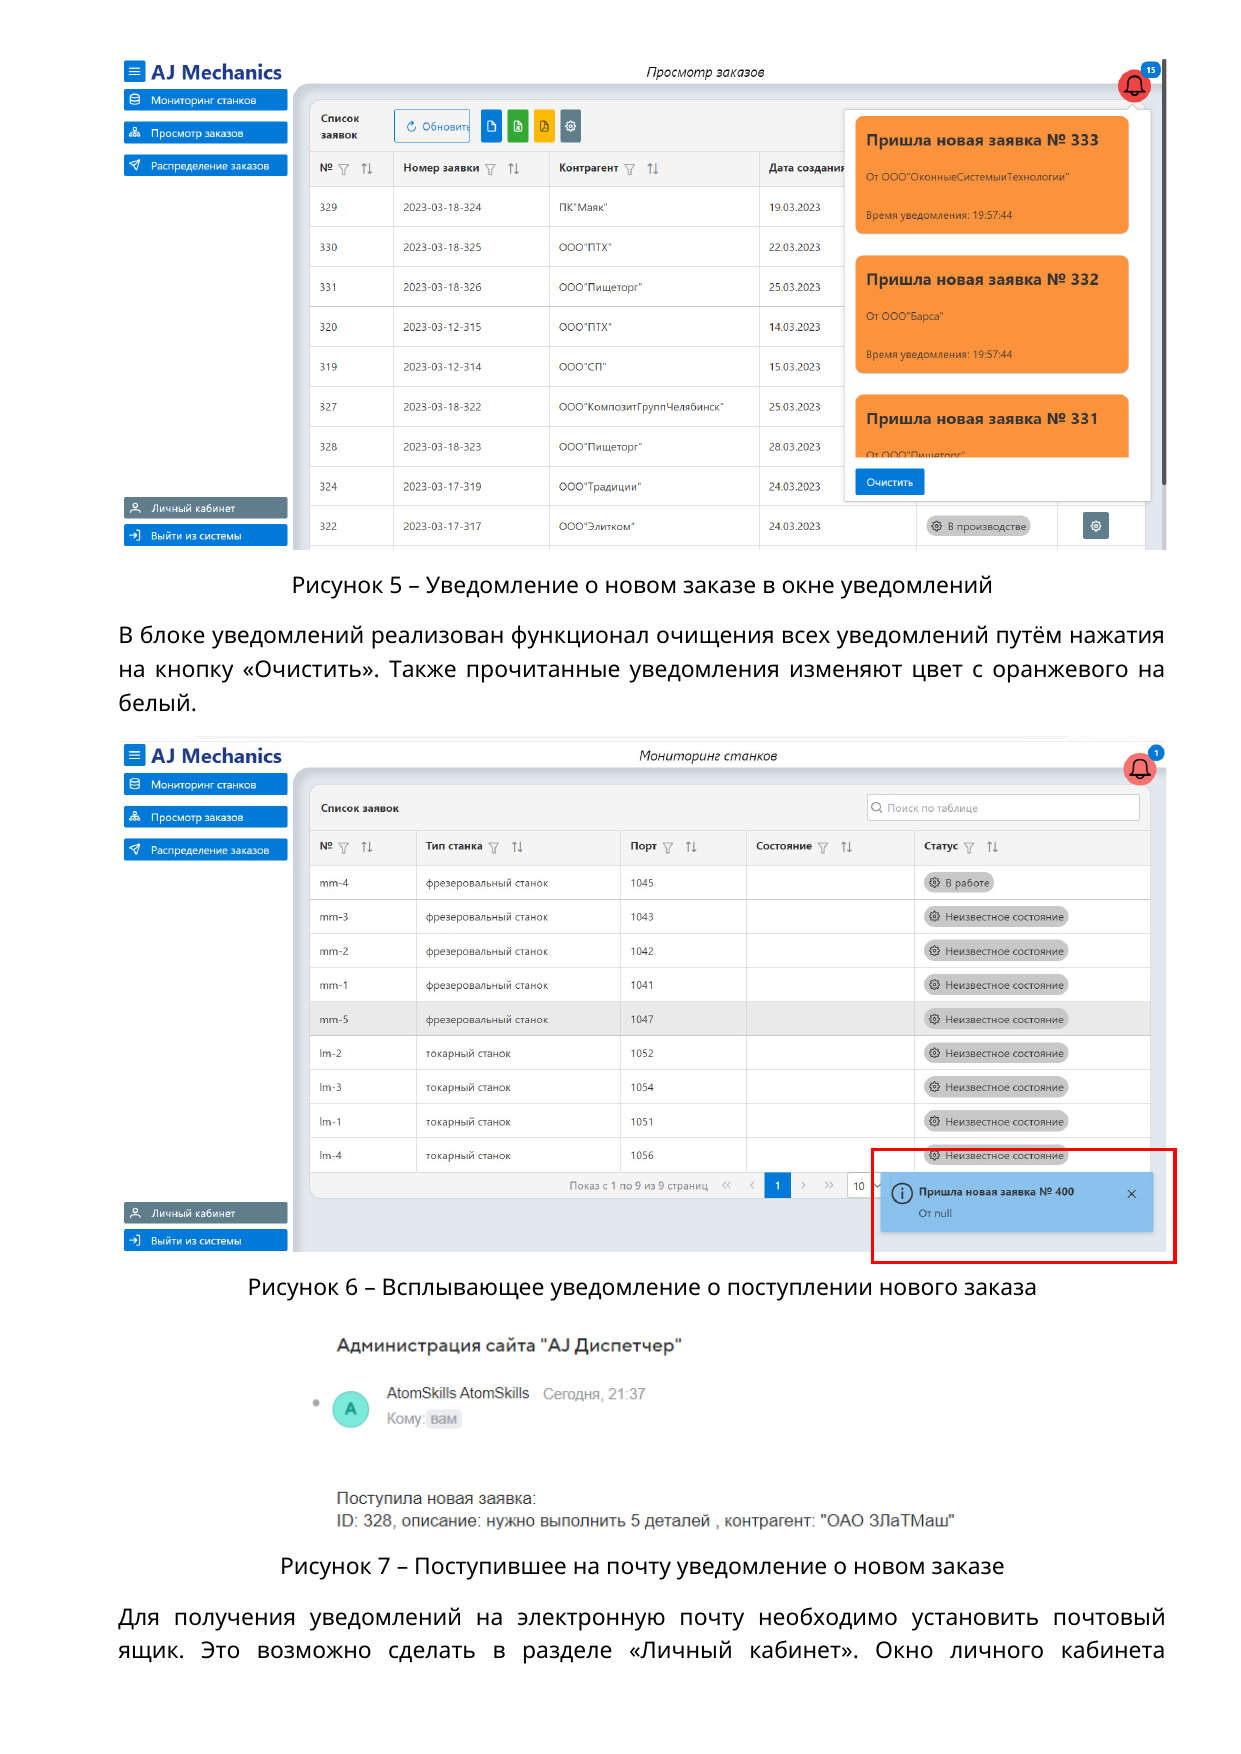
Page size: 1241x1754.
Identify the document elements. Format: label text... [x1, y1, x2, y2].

picture [308, 1321, 977, 1532]
text Рисунок 5 – Уведомление о новом заказе в окне уведомлений [118, 568, 1167, 600]
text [118, 1600, 1167, 1665]
text В блоке уведомлений реализован функционал очищения всех уведомлений путём нажатия на кнопку «Очистить». Также прочитанные уведомления изменяют цвет с оранжевого на белый. [118, 619, 1167, 718]
text Рисунок 6 – Всплывающее уведомление о поступлении нового заказа [118, 1271, 1167, 1302]
picture [874, 1151, 1167, 1252]
text Рисунок 7 – Поступившее на почту уведомление о новом заказе [118, 1550, 1167, 1581]
picture [118, 736, 1167, 1252]
picture [118, 59, 1167, 550]
